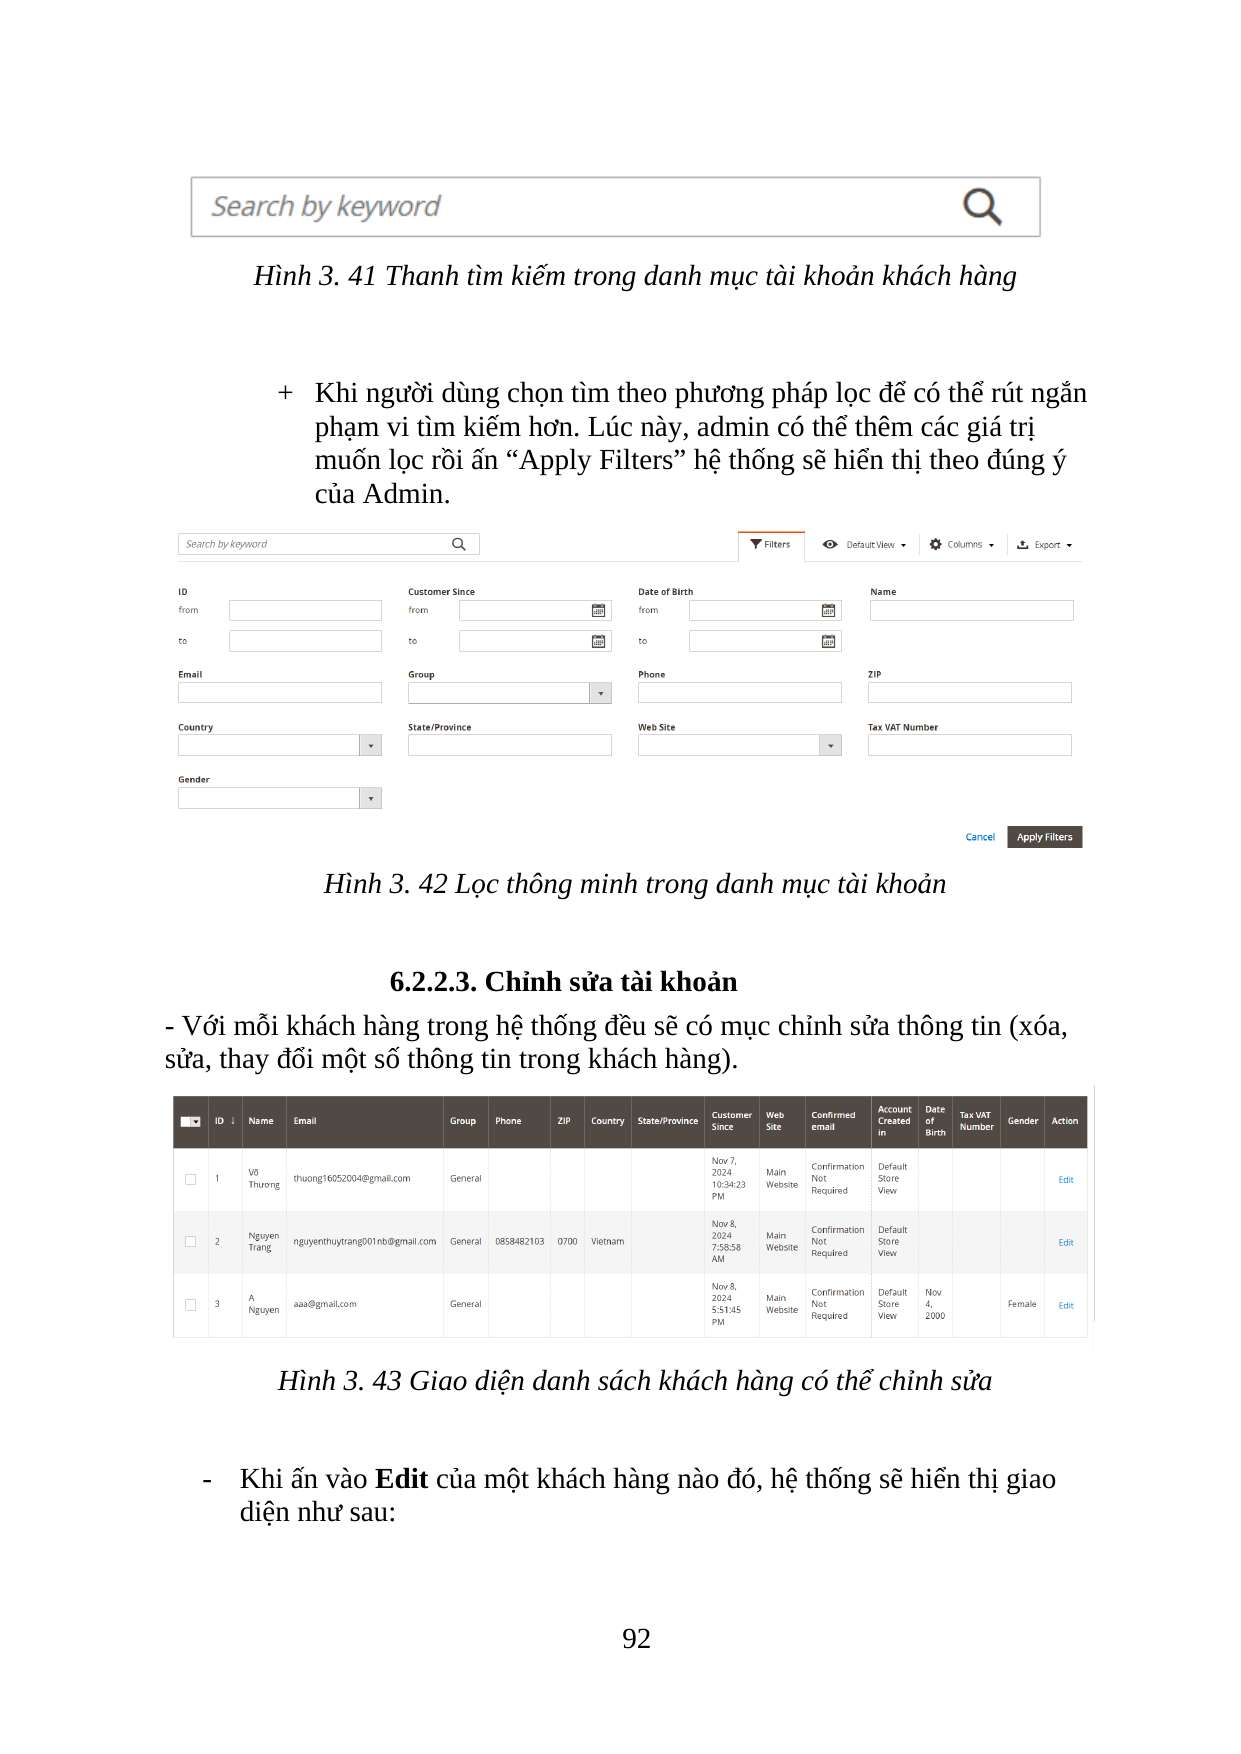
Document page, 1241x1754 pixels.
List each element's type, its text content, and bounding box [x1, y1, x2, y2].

list Khi ấn vào Edit của một khách hàng nào đó, hệ thống sẽ hiển thị giao diện như sau: [202, 1461, 1108, 1528]
text 6.2.2.3. Chỉnh sửa tài khoản [389, 964, 1108, 998]
text Hình 3. 43 Giao diện danh sách khách hàng có thể chỉnh sửa [164, 1363, 1108, 1396]
text Hình 3. 42 Lọc thông minh trong danh mục tài khoản [164, 866, 1108, 899]
picture [164, 139, 1095, 248]
text - Với mỗi khách hàng trong hệ thống đều sẽ có mục chỉnh sửa thông tin (xóa, sửa, thay đổi một số thông tin trong khách hàng). [164, 1008, 1108, 1075]
text Hình 3. 41 Thanh tìm kiếm trong danh mục tài khoản khách hàng [164, 258, 1108, 292]
list Khi người dùng chọn tìm theo phương pháp lọc để có thể rút ngắn phạm vi tìm kiếm hơn. Lúc này, admin có thể thêm các giá trị muốn lọc rồi ấn “Apply Filters” hệ thống sẽ hiển thị theo đúng ý của Admin. [277, 375, 1108, 509]
picture [164, 520, 1095, 856]
picture [164, 1085, 1095, 1353]
